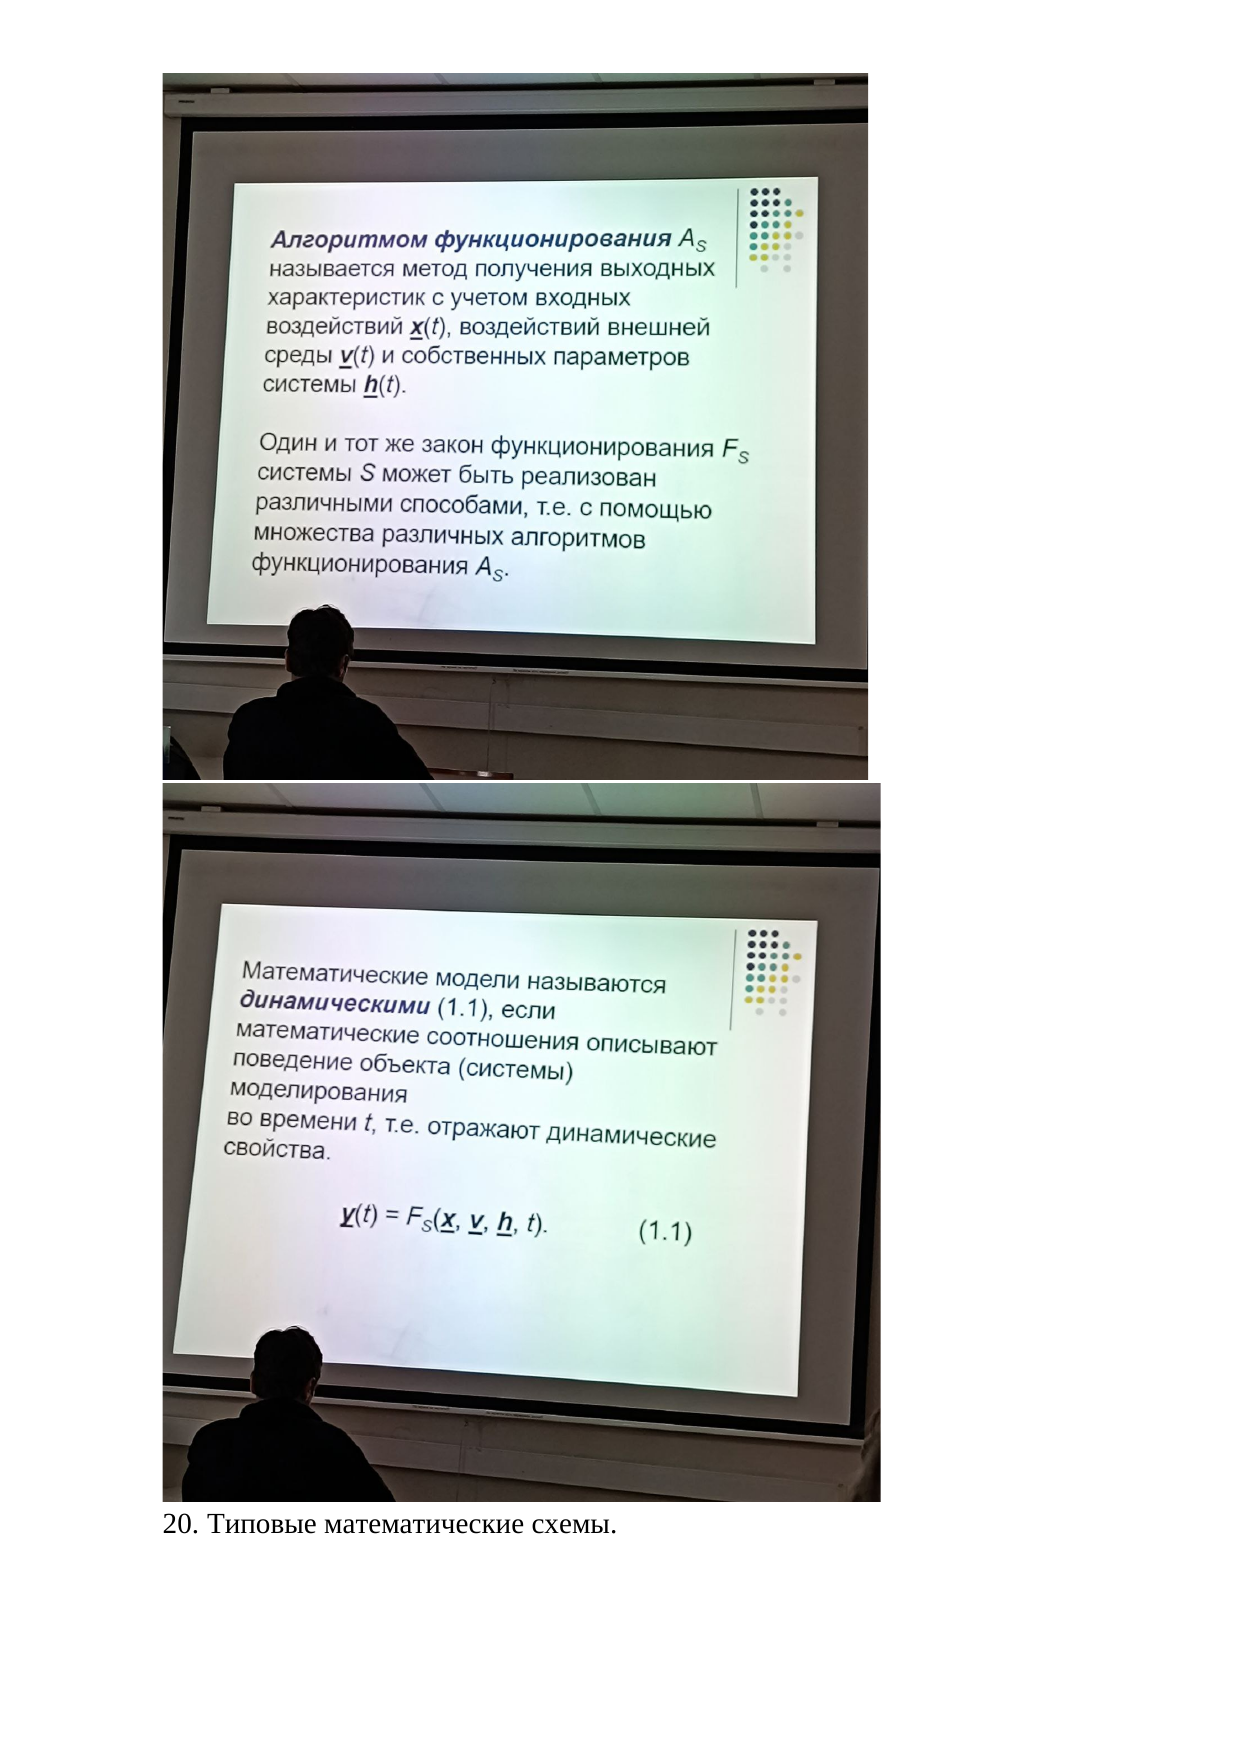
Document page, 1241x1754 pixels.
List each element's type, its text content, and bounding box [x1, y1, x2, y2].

picture [162, 783, 881, 1502]
picture [162, 73, 869, 780]
list Типовые математические схемы. [103, 1506, 1152, 1539]
